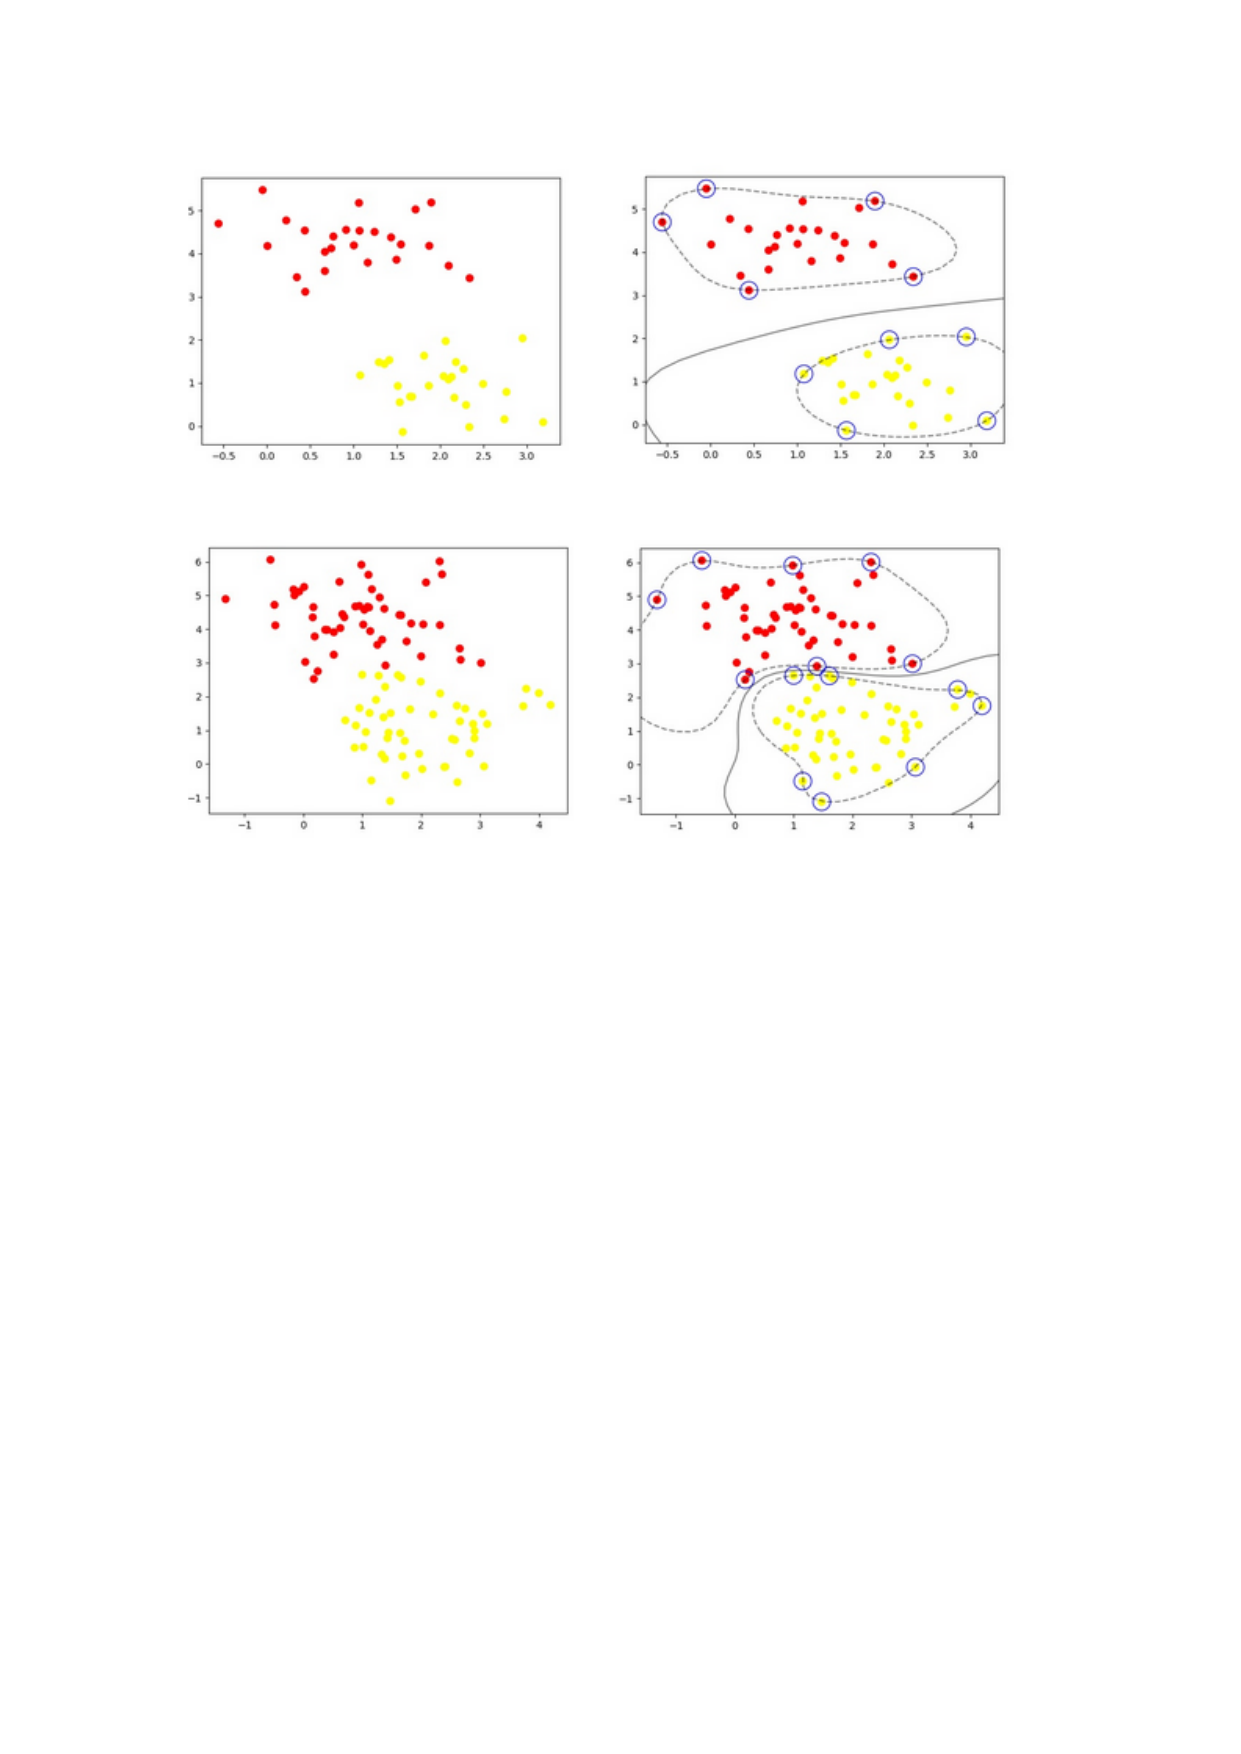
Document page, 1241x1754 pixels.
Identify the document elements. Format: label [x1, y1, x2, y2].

picture [187, 162, 1025, 839]
